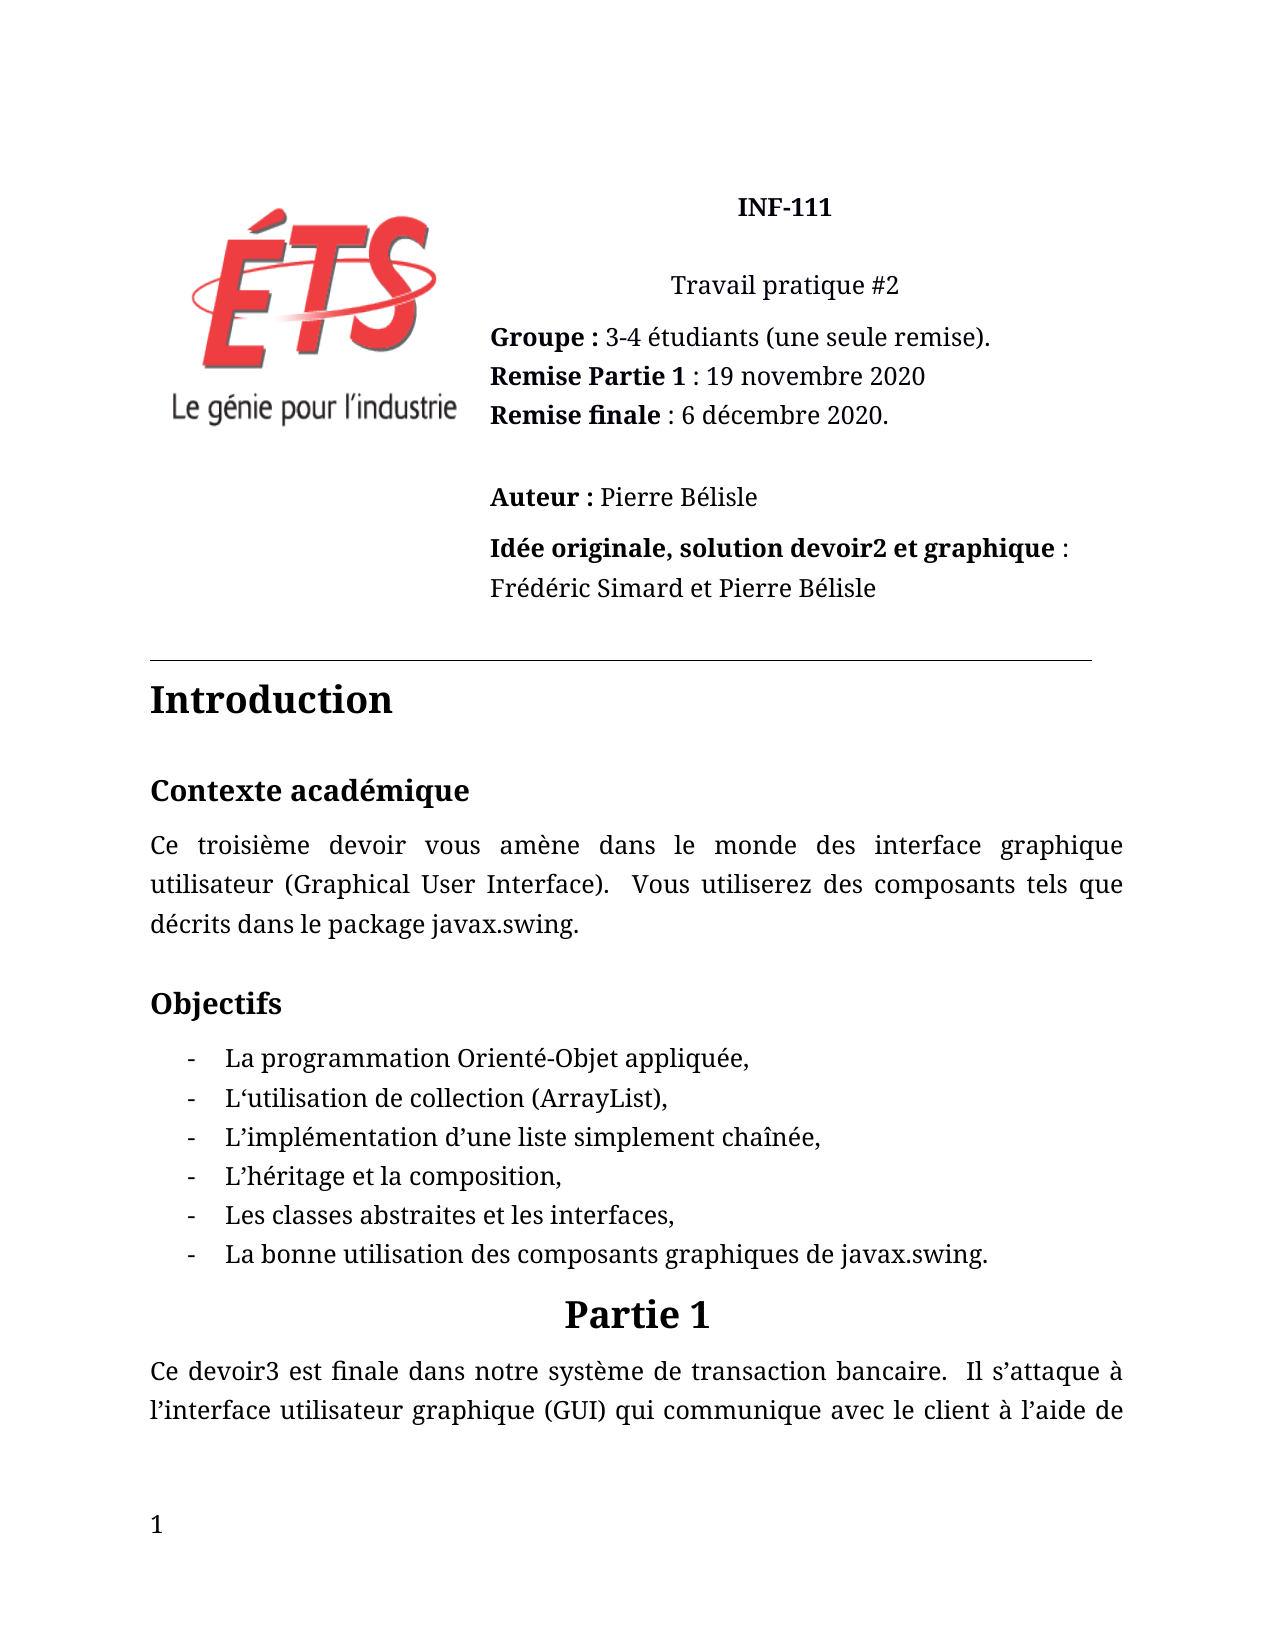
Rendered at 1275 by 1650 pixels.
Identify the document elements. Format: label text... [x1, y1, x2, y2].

table_header INF-111 Travail pratique #2 Groupe : 3-4 étudiants (une seule remise). Remise Partie 1 : 19 novembre 2020 Remise finale : 6 décembre 2020. Auteur : Pierre Bélisle Idée originale, solution devoir2 et graphique : Frédéric Simard et Pierre Bélisle [479, 189, 1092, 660]
list L’implémentation d’une liste simplement chaînée, [187, 1119, 1125, 1153]
list L’héritage et la composition, [187, 1159, 1125, 1193]
text Ce troisième devoir vous amène dans le monde des interface graphique utilisateur (Graphical User Interface). Vous utiliserez des composants tels que décrits dans le package javax.swing. [150, 828, 1125, 940]
list La bonne utilisation des composants graphiques de javax.swing. [187, 1237, 1125, 1271]
list La programmation Orienté-Objet appliquée, [187, 1041, 1125, 1075]
list Les classes abstraites et les interfaces, [187, 1198, 1125, 1232]
subtitle Partie 1 [150, 1289, 1125, 1340]
subtitle Introduction [150, 674, 1125, 725]
table_header [150, 189, 479, 660]
subtitle Contexte académique [150, 770, 1125, 809]
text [150, 1353, 1125, 1427]
subtitle Objectifs [150, 983, 1125, 1023]
picture [161, 189, 468, 442]
list L‘utilisation de collection (ArrayList), [187, 1080, 1125, 1114]
